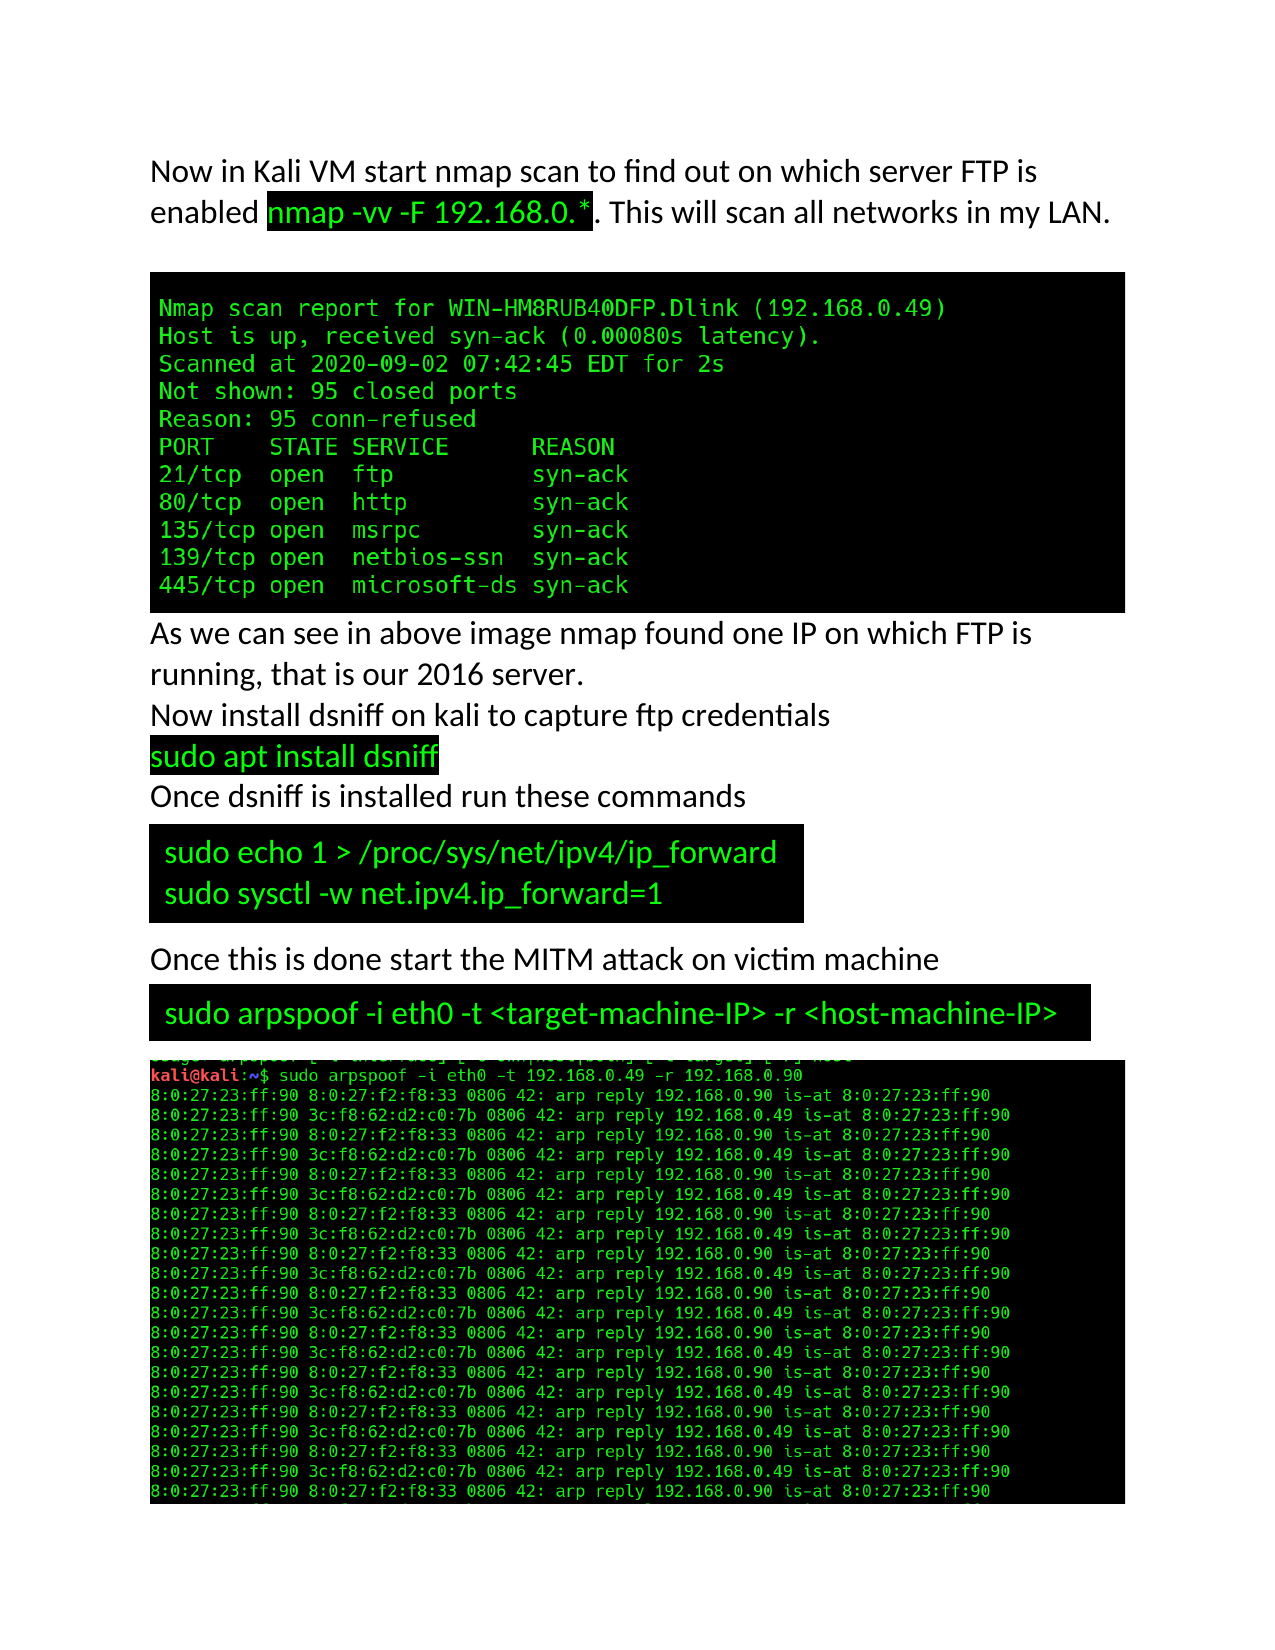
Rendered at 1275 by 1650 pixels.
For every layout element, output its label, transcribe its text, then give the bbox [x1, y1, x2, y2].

text As we can see in above image nmap found one IP on which FTP is running, that is our 2016 server. [150, 613, 1125, 694]
text sudo apt install dsniff [150, 734, 1125, 775]
picture [150, 1060, 1125, 1504]
picture [150, 272, 1125, 613]
text Now install dsniff on kali to capture ftp credentials [150, 694, 1125, 734]
text Once this is done start the MITM attack on victim machine [150, 938, 1125, 979]
text Once dsniff is installed run these commands [150, 775, 1125, 816]
text Now in Kali VM start nmap scan to find out on which server FTP is enabled nmap -vv -F 192.168.0.*. This will scan all networks in my LAN. [150, 150, 1125, 231]
